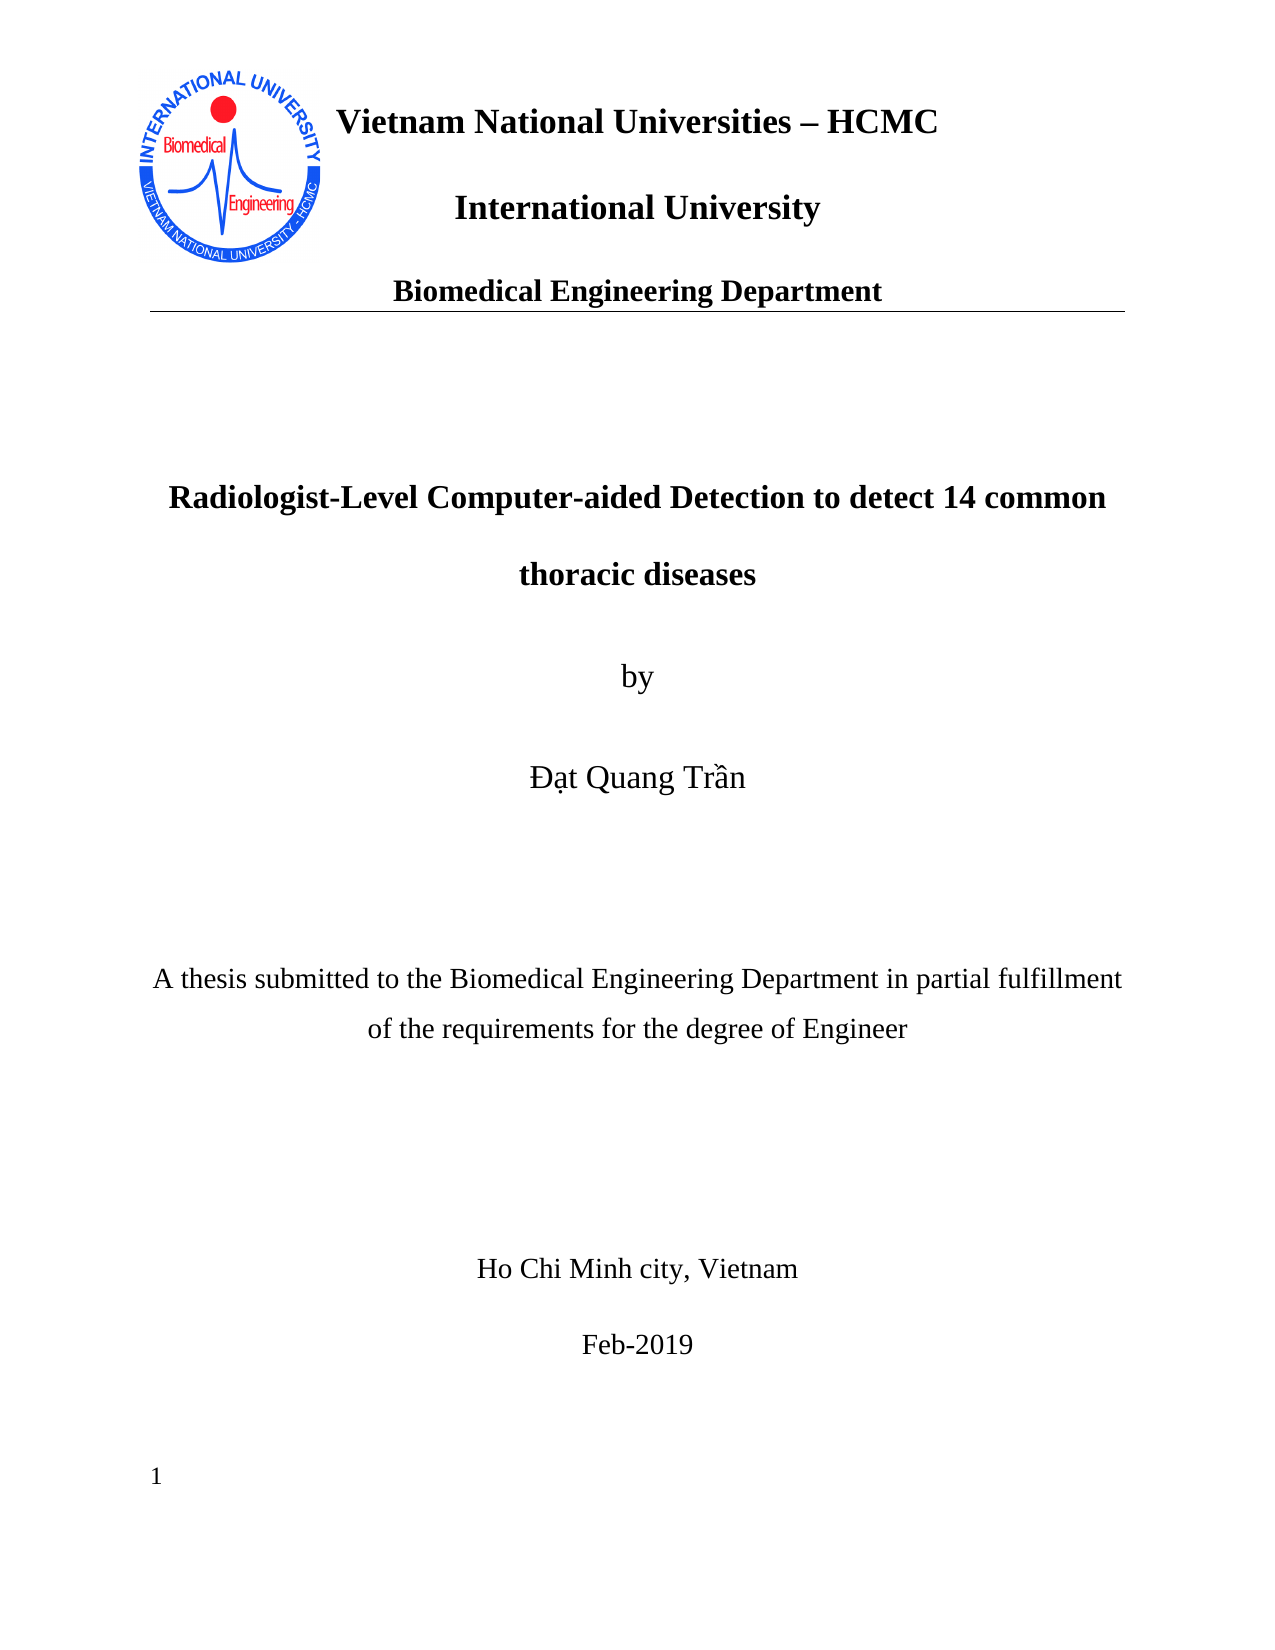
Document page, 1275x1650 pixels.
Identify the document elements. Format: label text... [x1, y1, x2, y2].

text by [150, 656, 1125, 694]
text Radiologist-Level Computer-aided Detection to detect 14 common thoracic diseases [150, 477, 1125, 592]
text Đạt Quang Trần [150, 757, 1125, 796]
text Ho Chi Minh city, Vietnam [150, 1251, 1125, 1285]
picture [138, 69, 321, 263]
text Feb-2019 [150, 1327, 1125, 1360]
text A thesis submitted to the Biomedical Engineering Department in partial fulfillment of the requirements for the degree of Engineer [150, 961, 1125, 1045]
